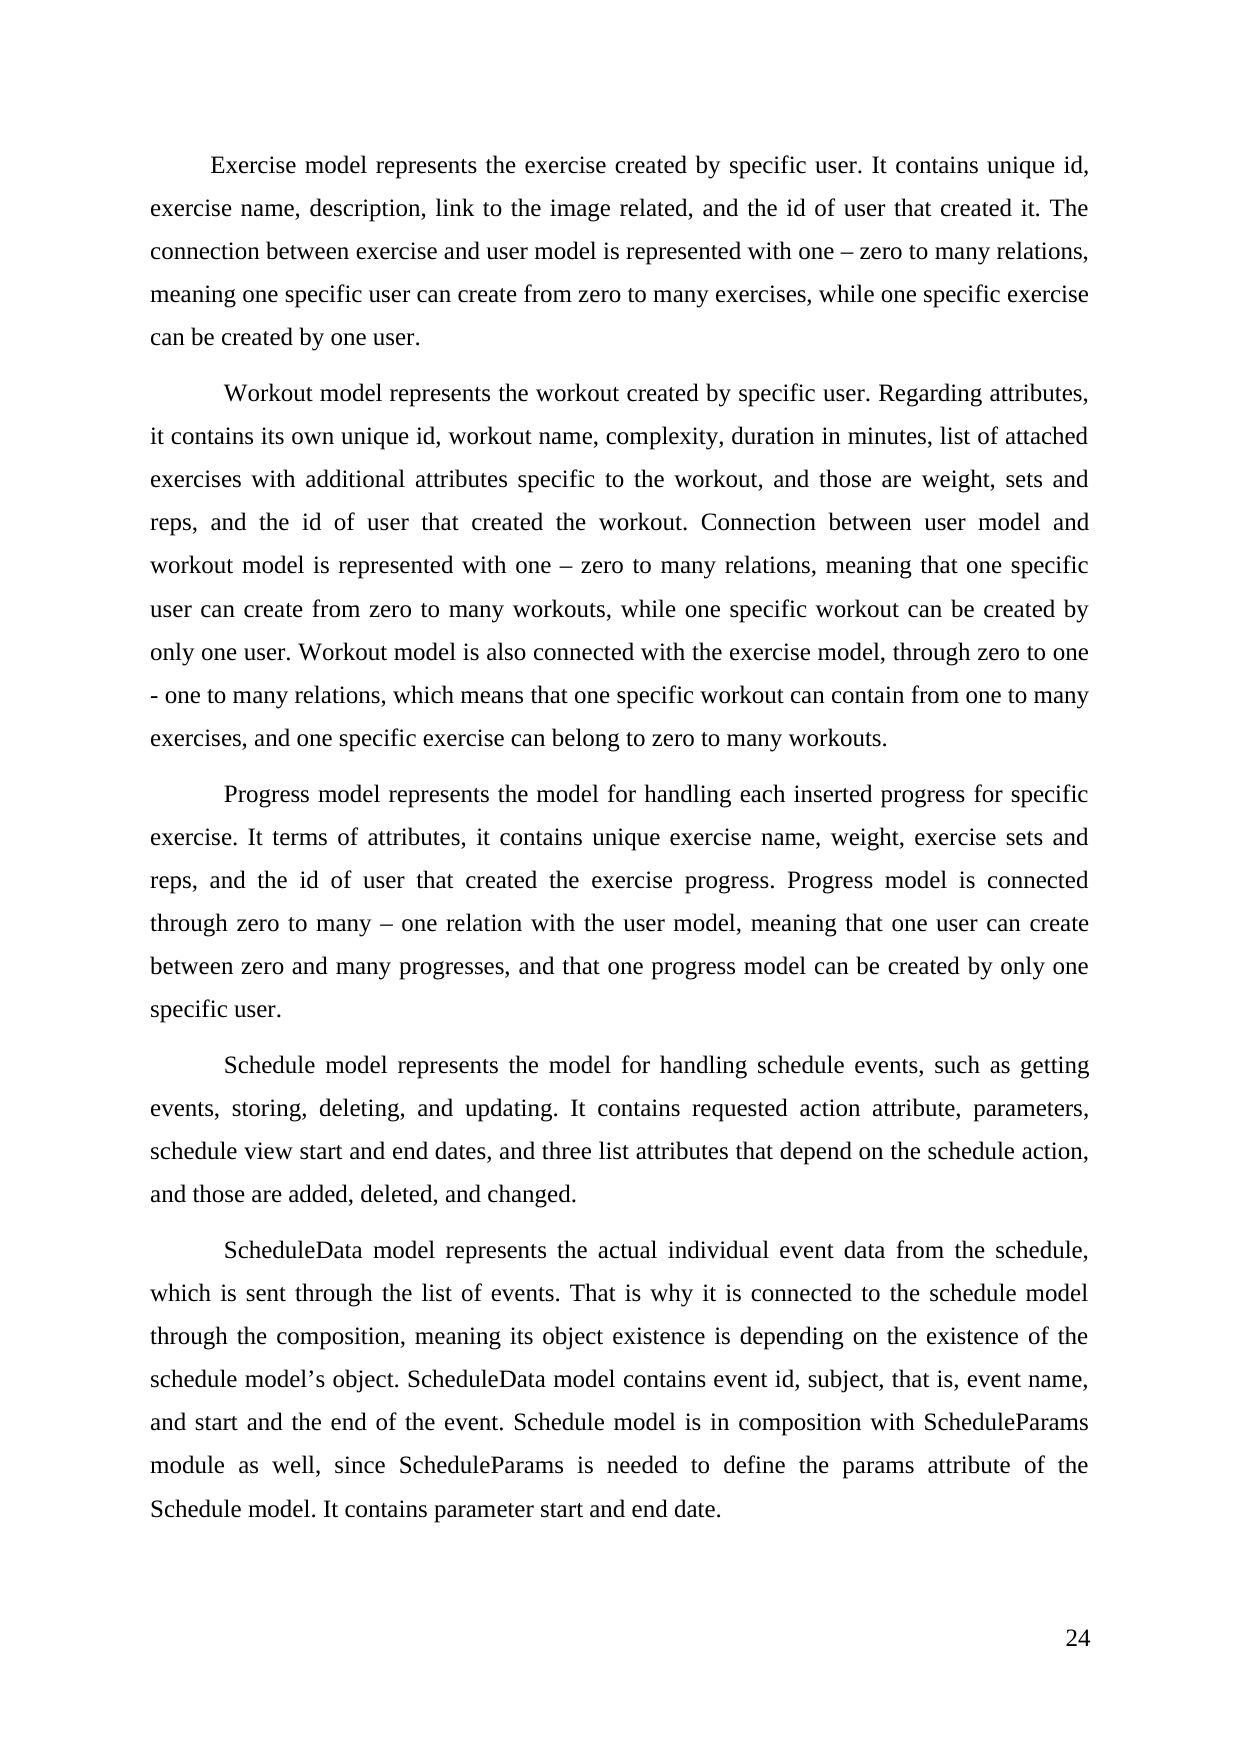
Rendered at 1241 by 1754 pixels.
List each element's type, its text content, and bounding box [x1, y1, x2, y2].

text Progress model represents the model for handling each inserted progress for specific exercise. It terms of attributes, it contains unique exercise name, weight, exercise sets and reps, and the id of user that created the exercise progress. Progress model is connected through zero to many – one relation with the user model, meaning that one user can create between zero and many progresses, and that one progress model can be created by only one specific user. [150, 779, 1090, 1023]
text Exercise model represents the exercise created by specific user. It contains unique id, exercise name, description, link to the image related, and the id of user that created it. The connection between exercise and user model is represented with one – zero to many relations, meaning one specific user can create from zero to many exercises, while one specific exercise can be created by one user. [150, 150, 1090, 351]
text ScheduleData model represents the actual individual event data from the schedule, which is sent through the list of events. That is why it is connected to the schedule model through the composition, meaning its object existence is depending on the existence of the schedule model’s object. ScheduleData model contains event id, subject, that is, event name, and start and the end of the event. Schedule model is in composition with ScheduleParams module as well, since ScheduleParams is needed to define the params attribute of the Schedule model. It contains parameter start and end date. [150, 1235, 1090, 1522]
text Workout model represents the workout created by specific user. Regarding attributes, it contains its own unique id, workout name, complexity, duration in minutes, list of attached exercises with additional attributes specific to the workout, and those are weight, sets and reps, and the id of user that created the workout. Connection between user model and workout model is represented with one – zero to many relations, meaning that one specific user can create from zero to many workouts, while one specific workout can be created by only one user. Workout model is also connected with the exercise model, through zero to one - one to many relations, which means that one specific workout can contain from one to many exercises, and one specific exercise can belong to zero to many workouts. [150, 378, 1090, 752]
text Schedule model represents the model for handling schedule events, such as getting events, storing, deleting, and updating. It contains requested action attribute, parameters, schedule view start and end dates, and three list attributes that depend on the schedule action, and those are added, deleted, and changed. [150, 1050, 1090, 1208]
